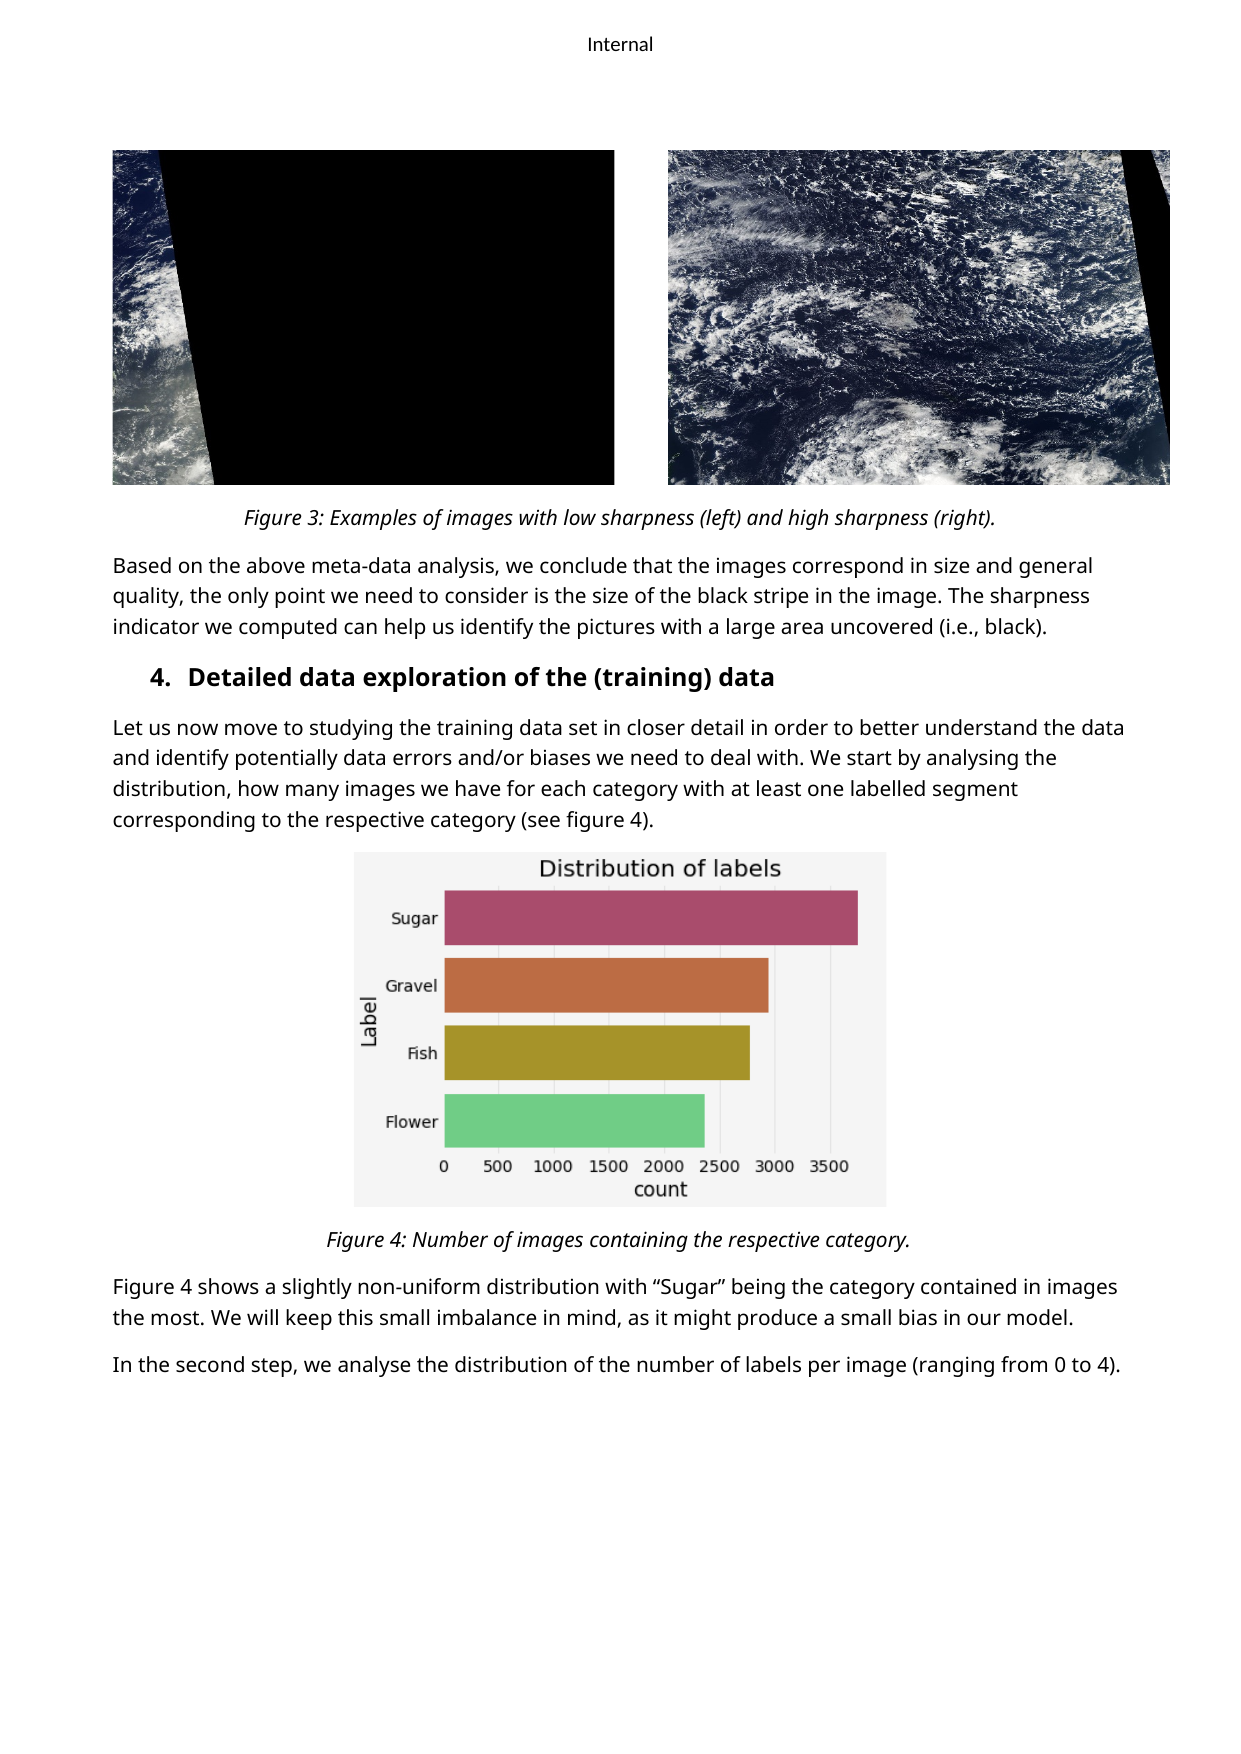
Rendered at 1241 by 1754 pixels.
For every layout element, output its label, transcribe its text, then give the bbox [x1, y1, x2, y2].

text Let us now move to studying the training data set in closer detail in order to better understand the data and identify potentially data errors and/or biases we need to deal with. We start by analysing the distribution, how many images we have for each category with at least one labelled segment corresponding to the respective category (see figure 4). [112, 713, 1128, 833]
picture [353, 852, 887, 1207]
text Based on the above meta-data analysis, we conclude that the images correspond in size and general quality, the only point we need to consider is the size of the black stripe in the image. The sharpness indicator we computed can help us identify the pictures with a large area uncovered (i.e., black). [112, 551, 1128, 641]
picture [668, 150, 1170, 485]
picture [112, 150, 615, 485]
text Figure 4 shows a slightly non-uniform distribution with “Sugar” being the category contained in images the most. We will keep this small imbalance in mind, as it might produce a small bias in our model. [112, 1272, 1128, 1332]
text Figure 4: Number of images containing the respective category. [112, 1225, 1128, 1254]
list Detailed data exploration of the (training) data [150, 659, 1128, 693]
text Figure 3: Examples of images with low sharpness (left) and high sharpness (right). [112, 503, 1128, 532]
text In the second step, we analyse the distribution of the number of labels per image (ranging from 0 to 4). [112, 1350, 1128, 1379]
